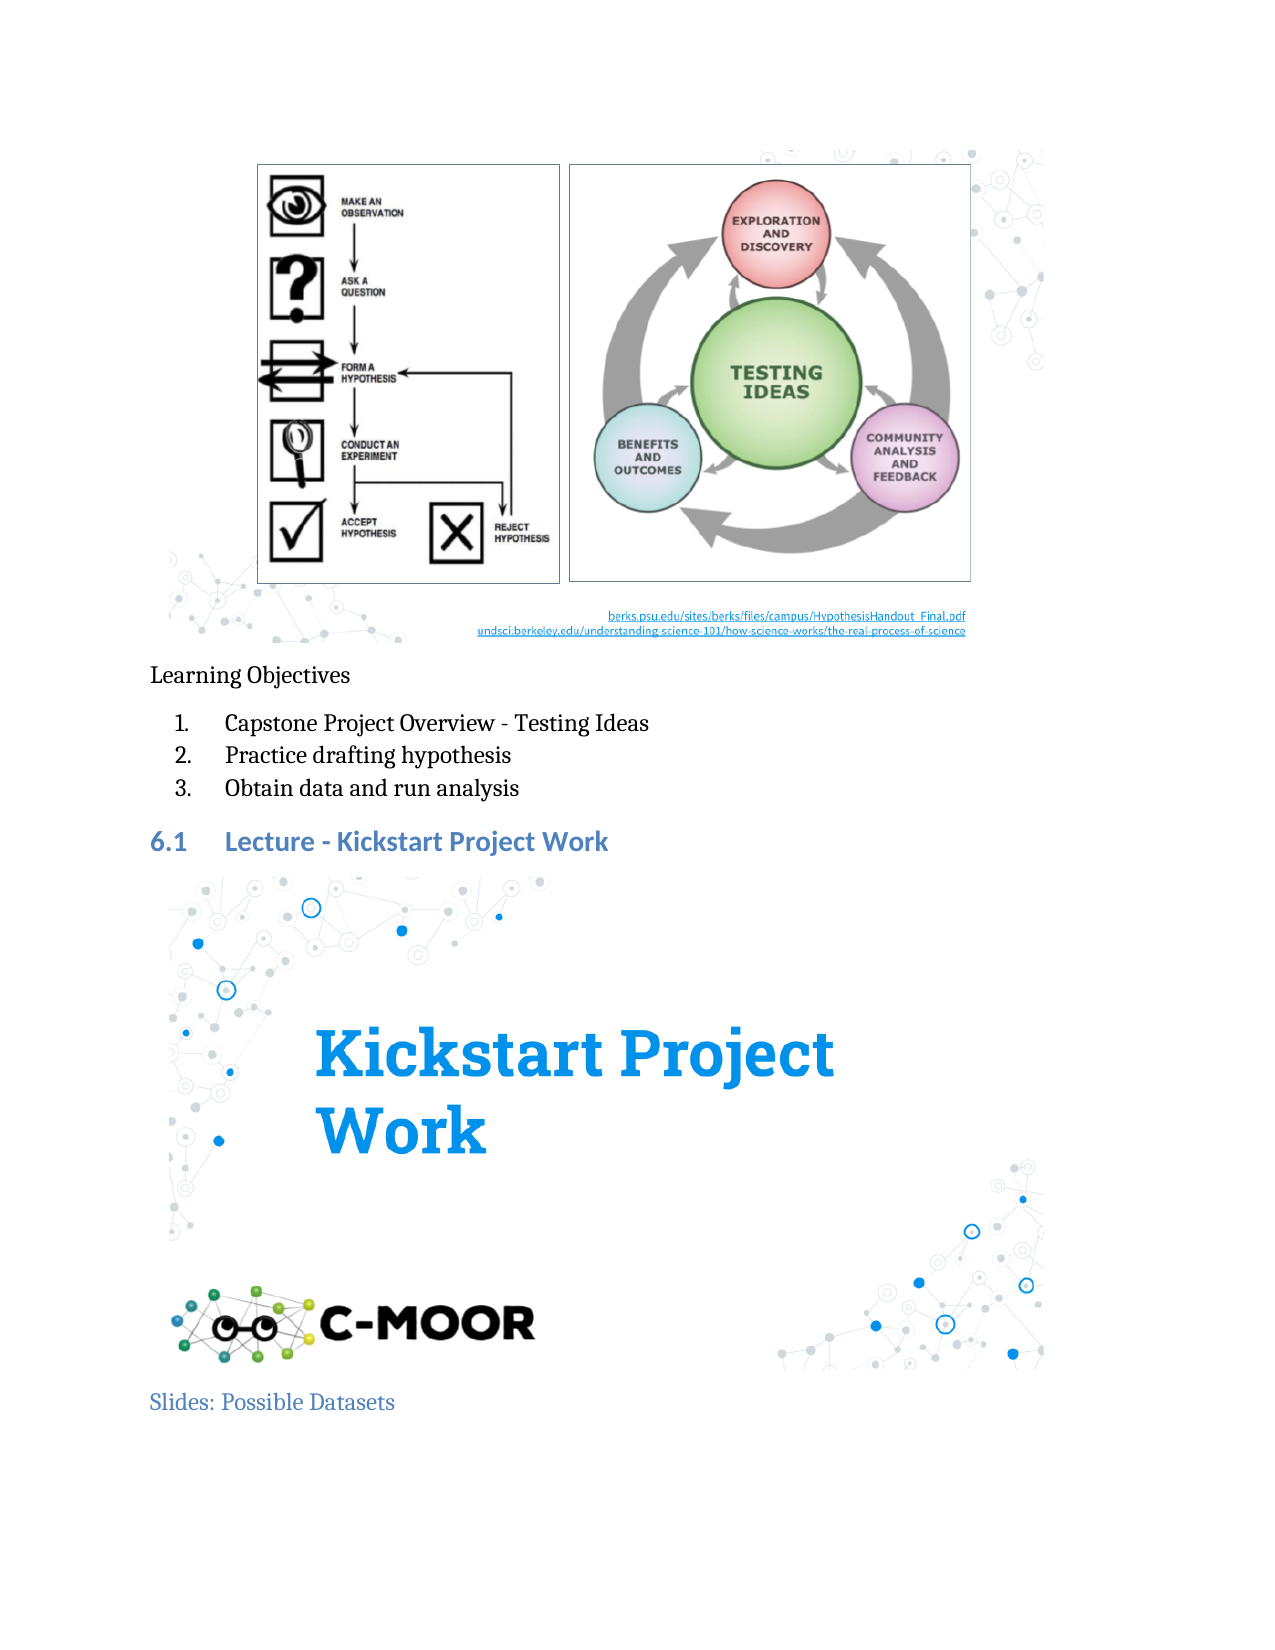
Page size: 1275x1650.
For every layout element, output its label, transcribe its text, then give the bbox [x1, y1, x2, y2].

subtitle 6.1 Lecture - Kickstart Project Work [150, 823, 1125, 859]
picture [168, 877, 1044, 1370]
picture [168, 150, 1044, 643]
list Obtain data and run analysis [175, 773, 1125, 802]
list Capstone Project Overview - Testing Ideas [175, 708, 1125, 737]
text Learning Objectives [150, 661, 1125, 690]
text Slides: Possible Datasets [150, 1388, 1125, 1417]
list Practice drafting hypothesis [175, 741, 1125, 770]
